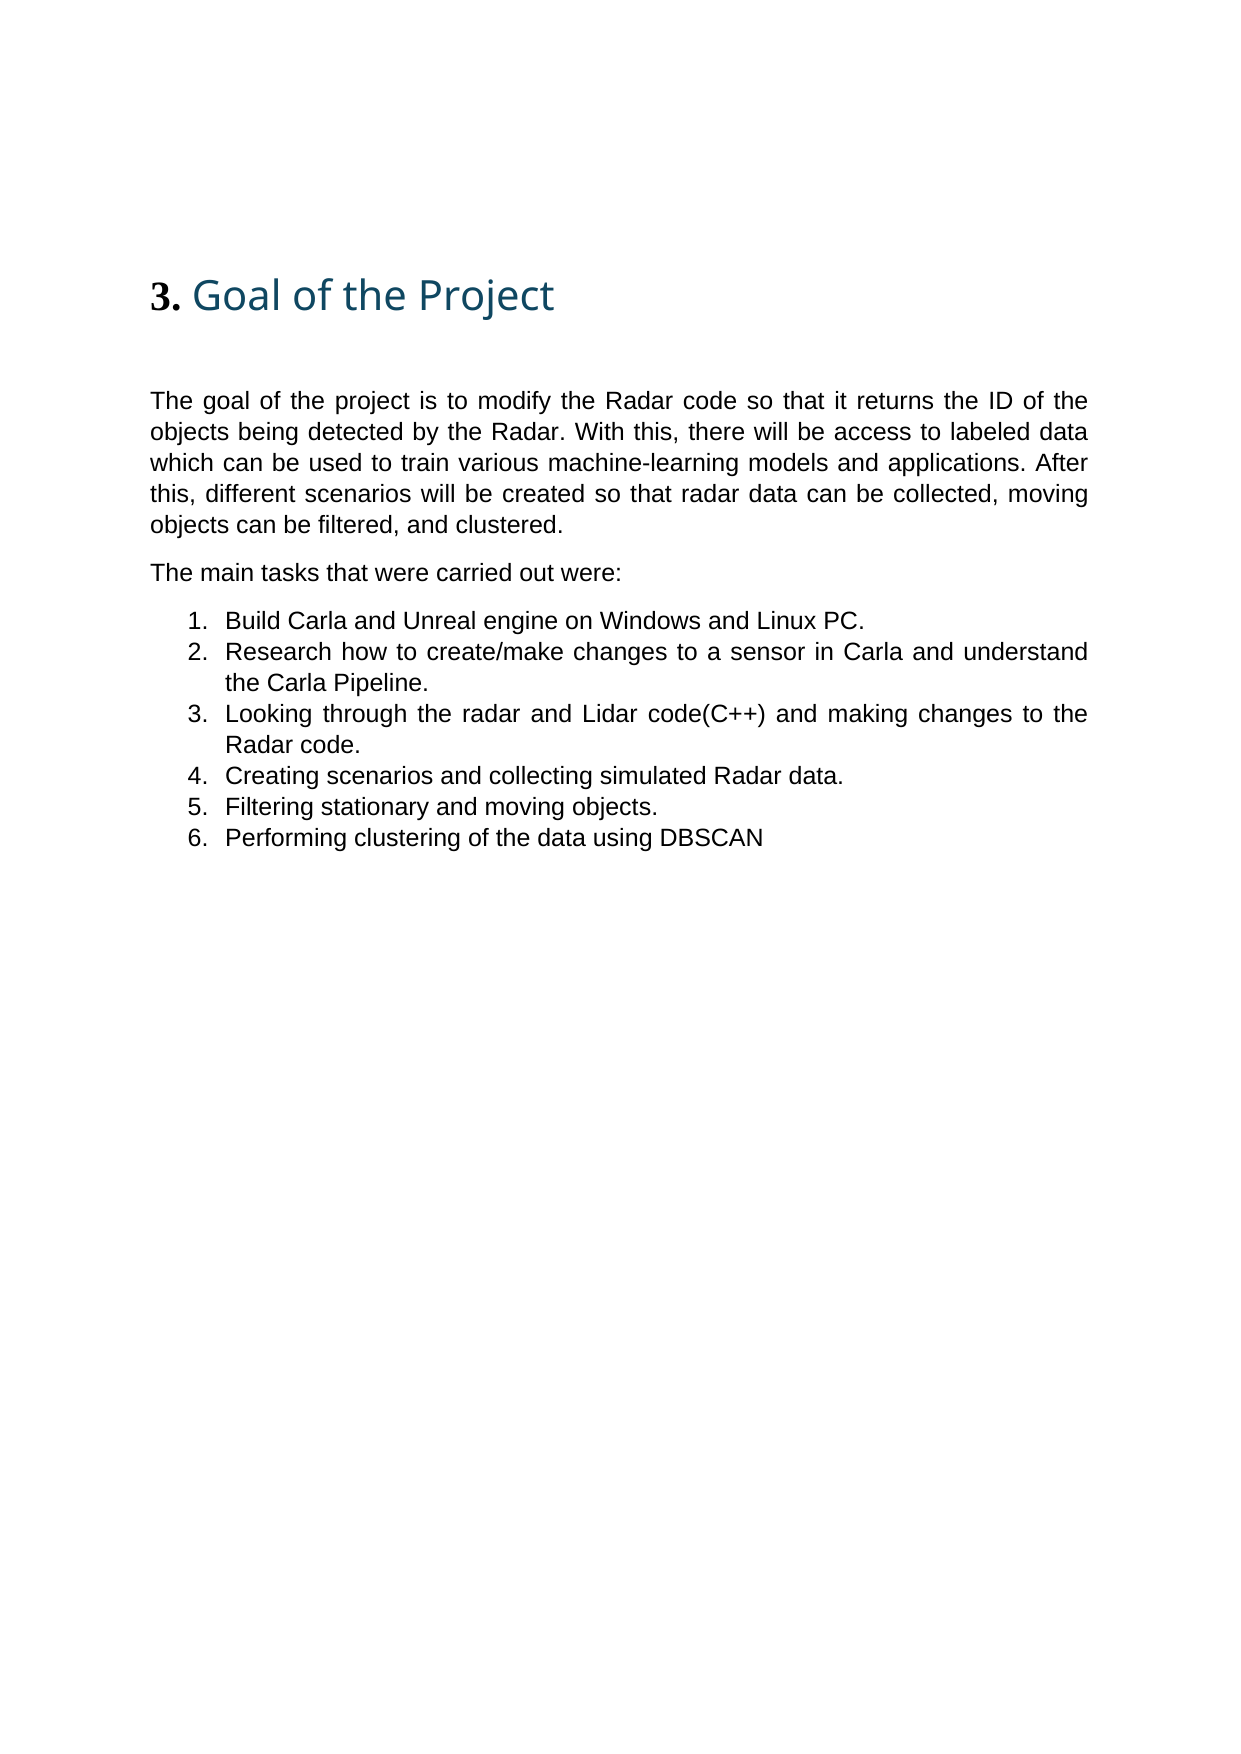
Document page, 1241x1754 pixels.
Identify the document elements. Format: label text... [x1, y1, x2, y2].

list Research how to create/make changes to a sensor in Carla and understand the Carla Pipeline. [187, 637, 1090, 697]
text The main tasks that were carried out were: [150, 558, 1090, 587]
list Looking through the radar and Lidar code(C++) and making changes to the Radar code. [187, 699, 1090, 759]
subtitle Goal of the Project [150, 266, 1090, 323]
list Build Carla and Unreal engine on Windows and Linux PC. [187, 606, 1090, 634]
list Performing clustering of the data using DBSCAN [187, 823, 1090, 852]
text The goal of the project is to modify the Radar code so that it returns the ID of the objects being detected by the Radar. With this, there will be access to labeled data which can be used to train various machine-learning models and applications. After this, different scenarios will be created so that radar data can be collected, moving objects can be filtered, and clustered. [150, 386, 1090, 539]
list Creating scenarios and collecting simulated Radar data. [187, 761, 1090, 790]
list Filtering stationary and moving objects. [187, 792, 1090, 821]
